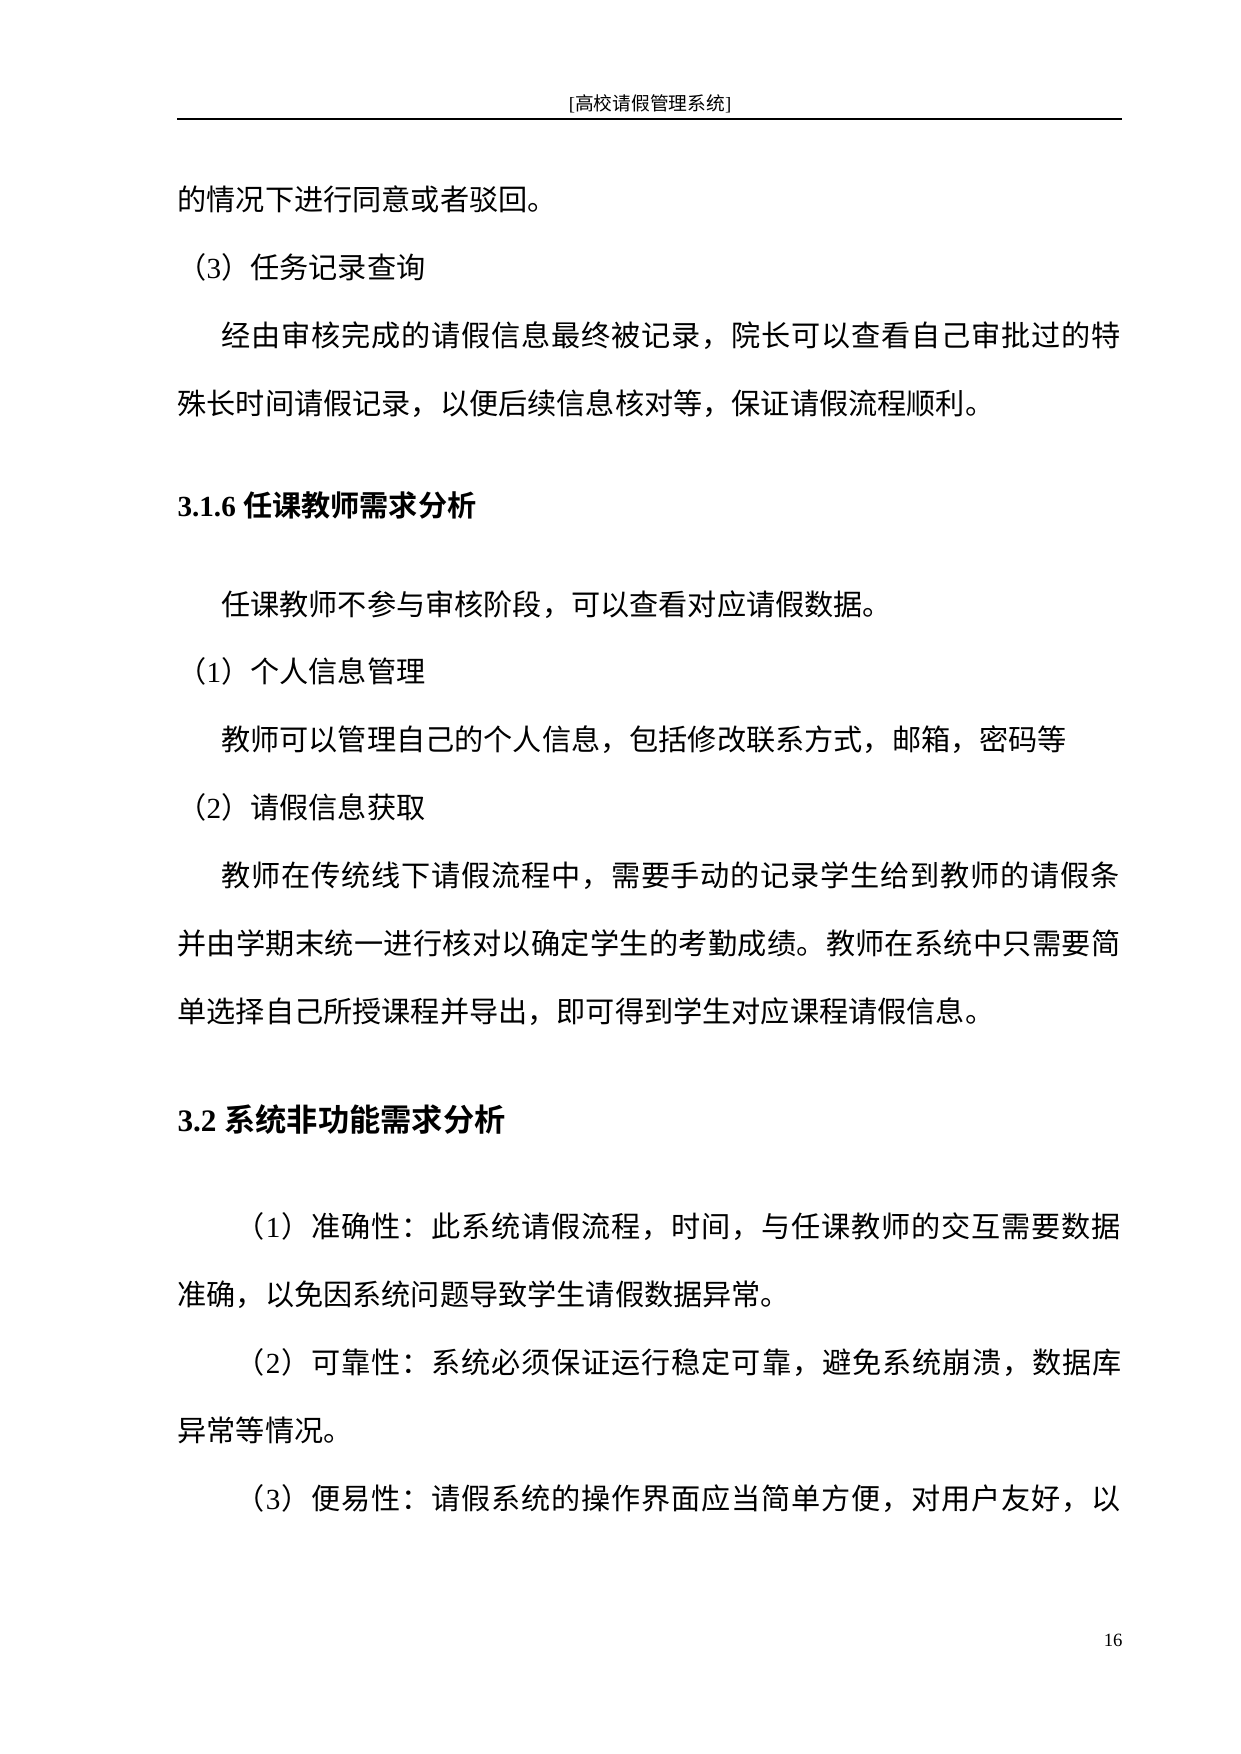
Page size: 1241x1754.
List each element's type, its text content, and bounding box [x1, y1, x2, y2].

subtitle 任课教师需求分析 [177, 469, 1122, 537]
list 经由审核完成的请假信息最终被记录，院长可以查看自己审批过的特殊长时间请假记录，以便后续信息核对等，保证请假流程顺利。 [177, 300, 1122, 436]
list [177, 164, 1122, 232]
text 任课教师不参与审核阶段，可以查看对应请假数据。 [177, 568, 1122, 636]
text （1）准确性：此系统请假流程，时间，与任课教师的交互需要数据准确，以免因系统问题导致学生请假数据异常。 [177, 1191, 1122, 1327]
list 教师在传统线下请假流程中，需要手动的记录学生给到教师的请假条，并由学期末统一进行核对以确定学生的考勤成绩。教师在系统中只需要简单选择自己所授课程并导出，即可得到学生对应课程请假信息。 [177, 840, 1122, 1044]
list 个人信息管理 [177, 636, 1122, 704]
subtitle 系统非功能需求分析 [177, 1084, 1122, 1152]
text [177, 1463, 1122, 1531]
list 任务记录查询 [177, 232, 1122, 300]
list 教师可以管理自己的个人信息，包括修改联系方式，邮箱，密码等 [177, 704, 1122, 772]
text （2）可靠性：系统必须保证运行稳定可靠，避免系统崩溃，数据库异常等情况。 [177, 1327, 1122, 1463]
list 请假信息获取 [177, 772, 1122, 840]
